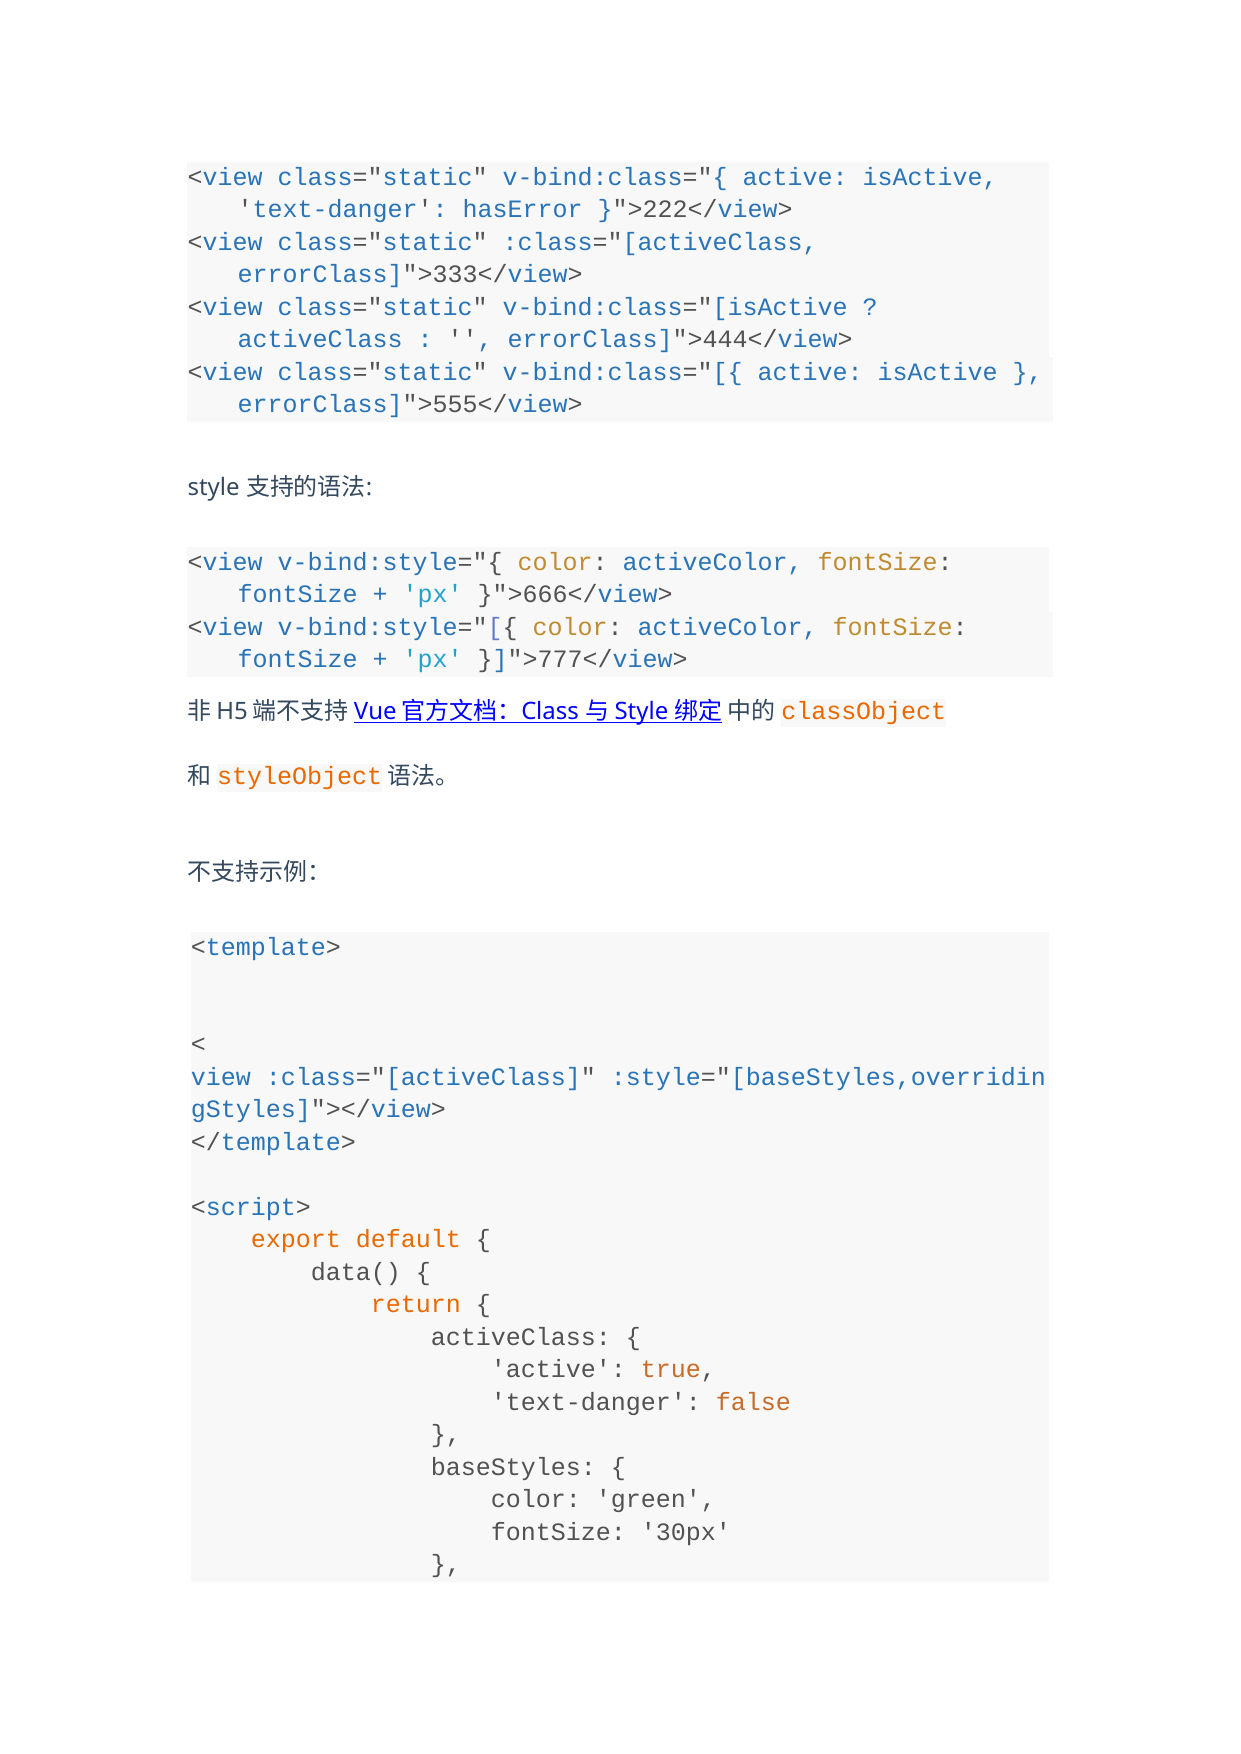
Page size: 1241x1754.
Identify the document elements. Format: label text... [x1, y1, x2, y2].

text <script> [191, 1192, 1049, 1224]
text }, [191, 1419, 1049, 1452]
text export default { [191, 1224, 1049, 1257]
text <view class="static" v-bind:class="[isActive ? activeClass : '', errorClass]">444</view> [187, 292, 1049, 357]
text }, [191, 1549, 1049, 1582]
text style 支持的语法: [187, 452, 1053, 517]
text <view v-bind:style="[{ color: activeColor, fontSize: fontSize + 'px' }]">777</view> [187, 612, 1053, 677]
text activeClass: { [191, 1322, 1049, 1354]
text <template> [191, 932, 1049, 964]
text baseStyles: { [191, 1452, 1049, 1484]
text color: 'green', [191, 1484, 1049, 1517]
text <view class="static" v-bind:class="[{ active: isActive }, errorClass]">555</view> [187, 357, 1053, 422]
text <view class="static" v-bind:class="{ active: isActive, 'text-danger': hasError }">222</view> [187, 162, 1049, 227]
text </template> [191, 1127, 1049, 1159]
text <view v-bind:style="{ color: activeColor, fontSize: fontSize + 'px' }">666</view> [187, 547, 1049, 612]
text 非H5端不支持 Vue官方文档：Class 与 Style 绑定 中的 classObject 和 styleObject 语法。 [187, 677, 1053, 807]
text 'active': true, [191, 1354, 1049, 1387]
text 不支持示例： [187, 837, 1053, 902]
text data() { [191, 1257, 1049, 1289]
text return { [191, 1289, 1049, 1322]
text 'text-danger': false [191, 1387, 1049, 1419]
text fontSize: '30px' [191, 1517, 1049, 1549]
text <view class="static" :class="[activeClass, errorClass]">333</view> [187, 227, 1049, 292]
text <view :class="[activeClass]" :style="[baseStyles,overridingStyles]"></view> [191, 964, 1049, 1127]
